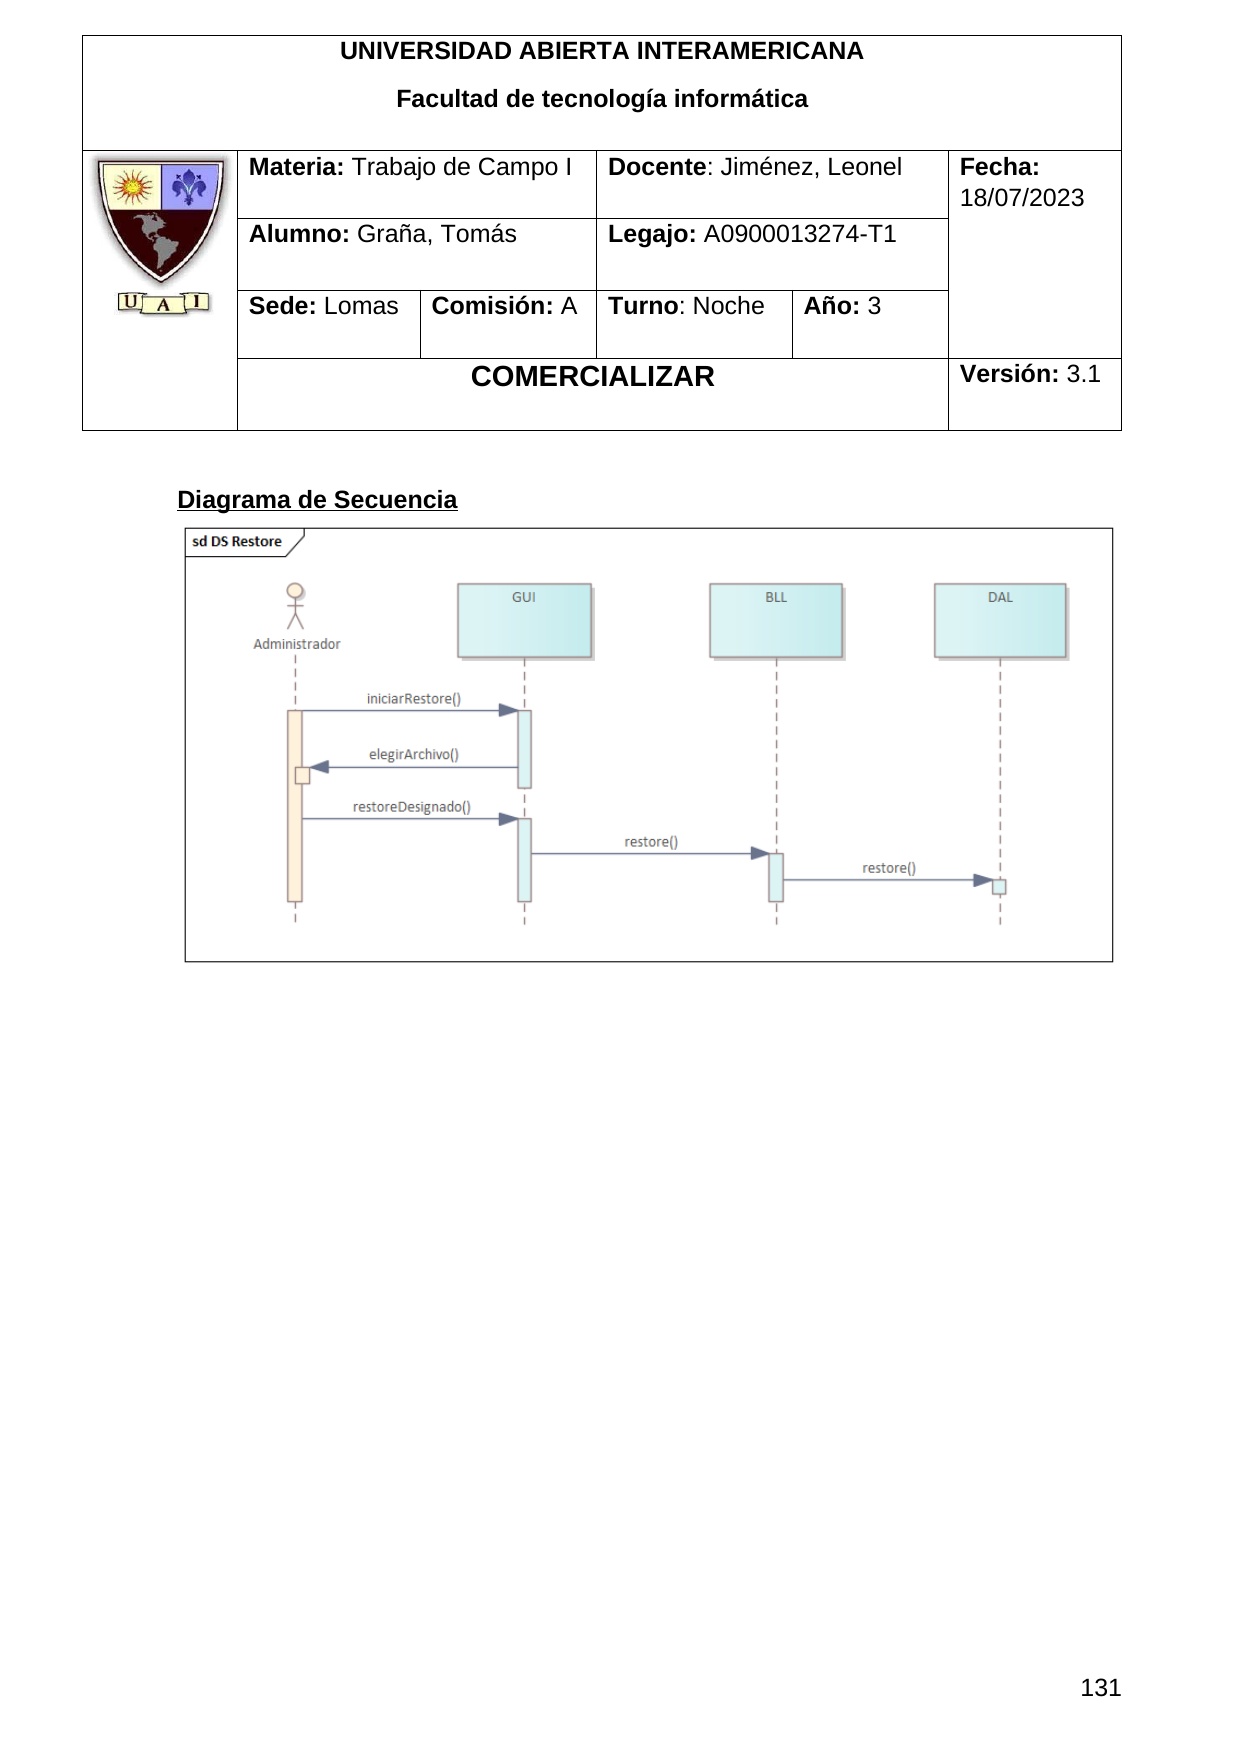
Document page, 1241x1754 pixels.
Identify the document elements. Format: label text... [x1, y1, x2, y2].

subtitle Diagrama de Secuencia [177, 485, 1122, 513]
picture [87, 151, 234, 320]
picture [177, 520, 1122, 970]
